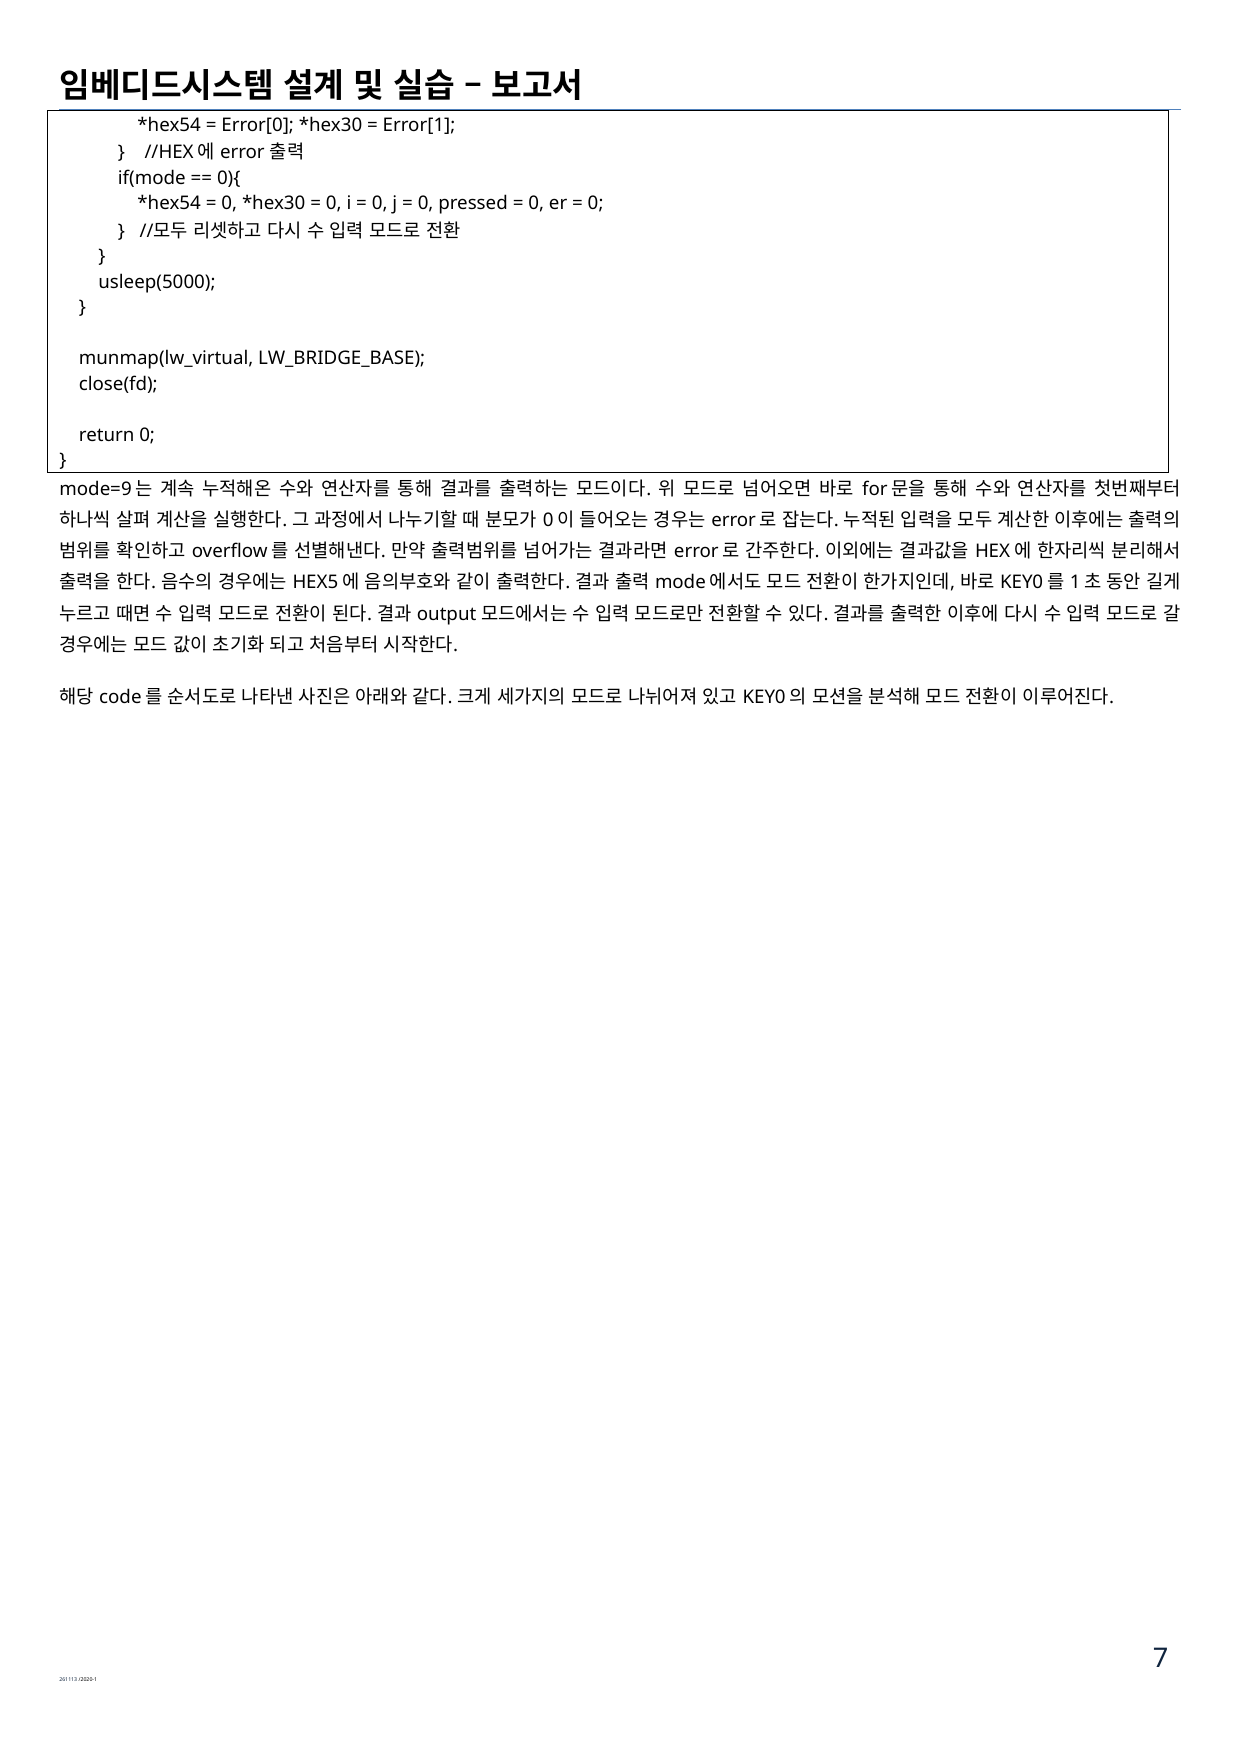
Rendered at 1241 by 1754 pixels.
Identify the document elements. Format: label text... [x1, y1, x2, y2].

text 해당 code를 순서도로 나타낸 사진은 아래와 같다. 크게 세가지의 모드로 나뉘어져 있고 KEY0의 모션을 분석해 모드 전환이 이루어진다. [59, 681, 1181, 709]
text mode=9는 계속 누적해온 수와 연산자를 통해 결과를 출력하는 모드이다. 위 모드로 넘어오면 바로 for문을 통해 수와 연산자를 첫번째부터 하나씩 살펴 계산을 실행한다. 그 과정에서 나누기할 때 분모가 0이 들어오는 경우는 error로 잡는다. 누적된 입력을 모두 계산한 이후에는 출력의 범위를 확인하고 overflow를 선별해낸다. 만약 출력범위를 넘어가는 결과라면 error로 간주한다. 이외에는 결과값을 HEX에 한자리씩 분리해서 출력을 한다. 음수의 경우에는 HEX5에 음의부호와 같이 출력한다. 결과 출력 mode에서도 모드 전환이 한가지인데, 바로 KEY0를 1초 동안 길게 누르고 때면 수 입력 모드로 전환이 된다. 결과 output 모드에서는 수 입력 모드로만 전환할 수 있다. 결과를 출력한 이후에 다시 수 입력 모드로 갈 경우에는 모드 값이 초기화 되고 처음부터 시작한다. [59, 473, 1181, 657]
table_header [48, 111, 1168, 472]
